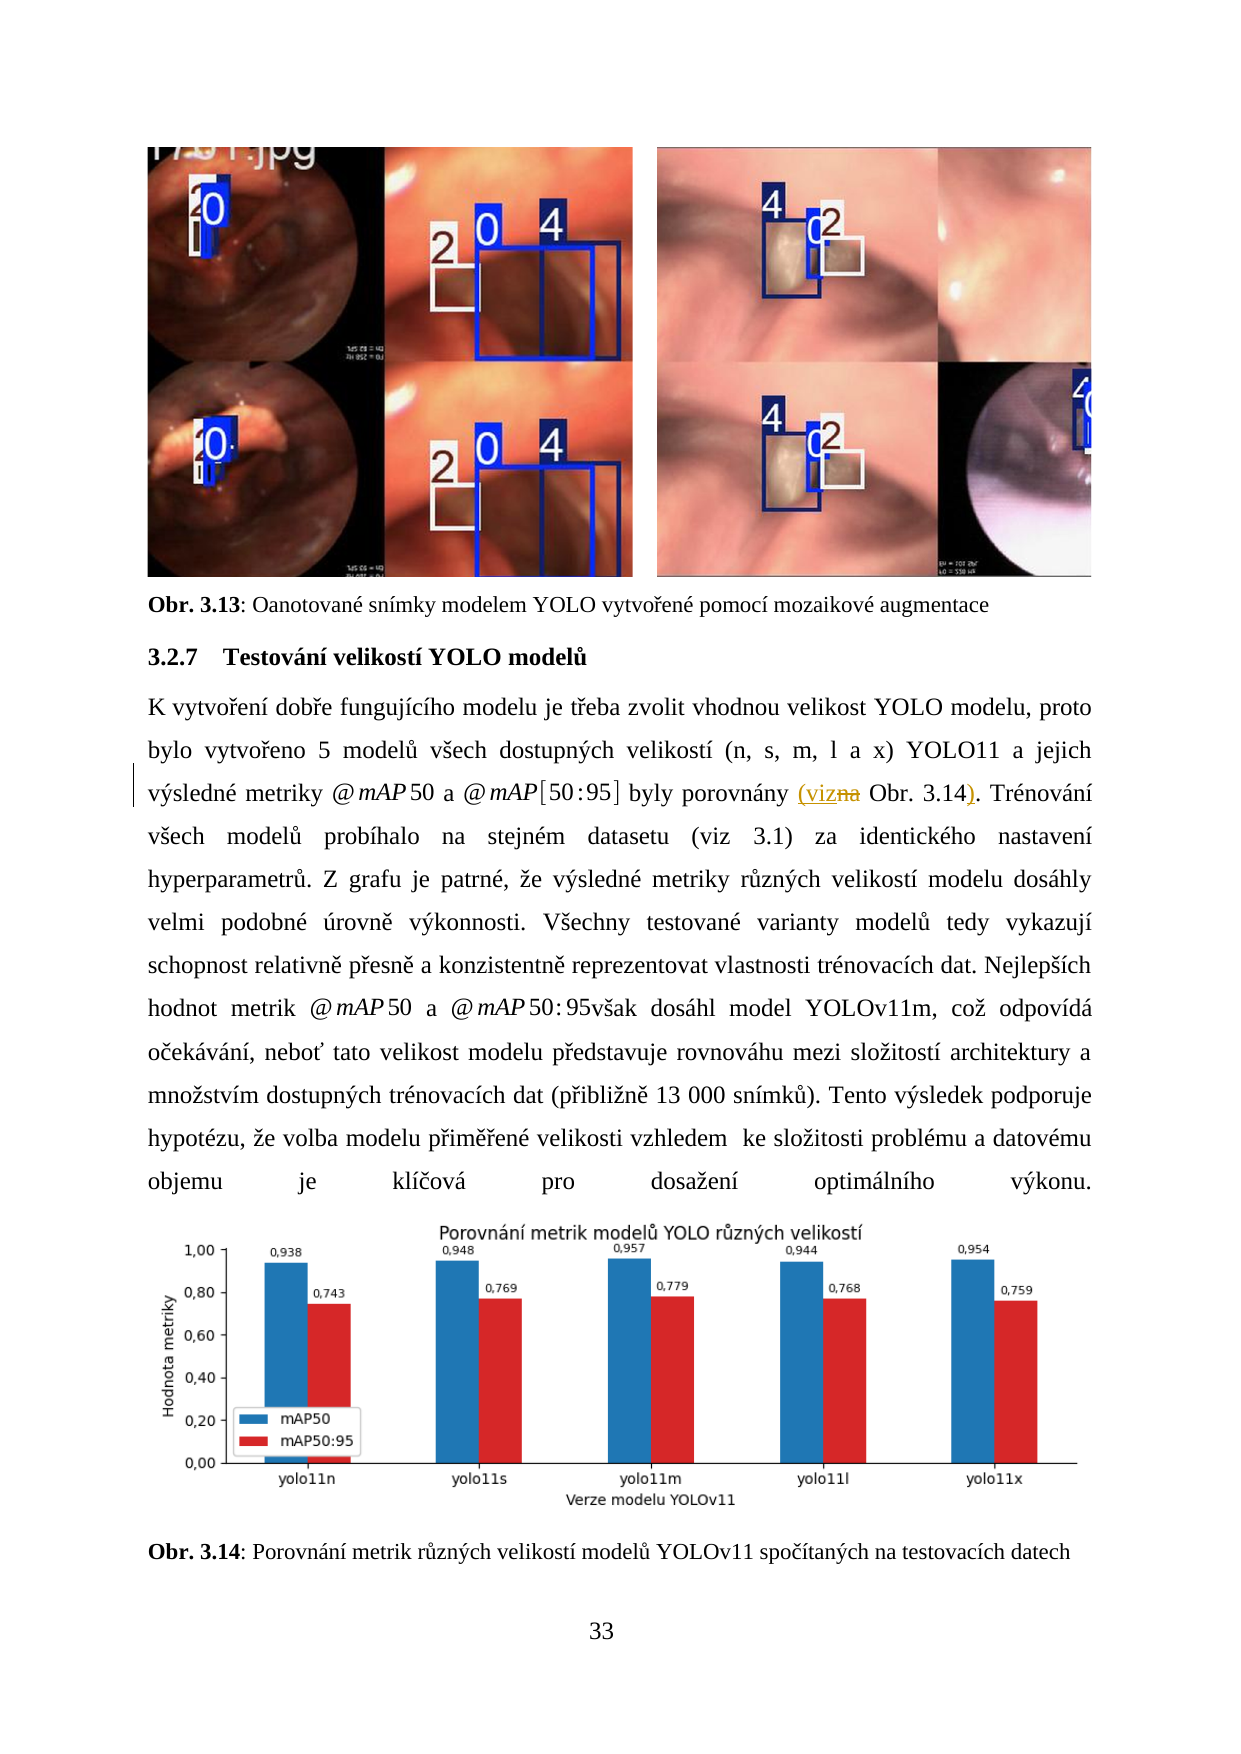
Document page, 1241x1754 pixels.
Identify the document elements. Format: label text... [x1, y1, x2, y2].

picture [147, 147, 1092, 577]
text K vytvoření dobře fungujícího modelu je třeba zvolit vhodnou velikost YOLO modelu, proto bylo vytvořeno 5 modelů všech dostupných velikostí (n, s, m, l a x) YOLO11 a jejich výsledné metriky a byly porovnány Obr. 3.5. Trénování všech modelů probíhalo na stejném datasetu (viz 3.1) za identického nastavení hyperparametrů. Z grafu je patrné, že výsledné metriky různých velikostí modelu dosáhly velmi podobné úrovně výkonnosti. Všechny testované varianty modelů tedy vykazují schopnost relativně přesně a konzistentně reprezentovat vlastnosti trénovacích dat. Nejlepších hodnot metrik a však dosáhl model YOLOv11m, což odpovídá očekávání, neboť tato velikost modelu představuje rovnováhu mezi složitostí architektury a množstvím dostupných trénovacích dat (přibližně 13 000 snímků). Tento výsledek podporuje hypotézu, že volba modelu přiměřené velikosti vzhledem ke složitosti problému a datovému objemu je klíčová pro dosažení optimálního výkonu. [148, 692, 1092, 1209]
subtitle Testování velikostí YOLO modelů [148, 642, 1092, 671]
picture [147, 1209, 1092, 1524]
